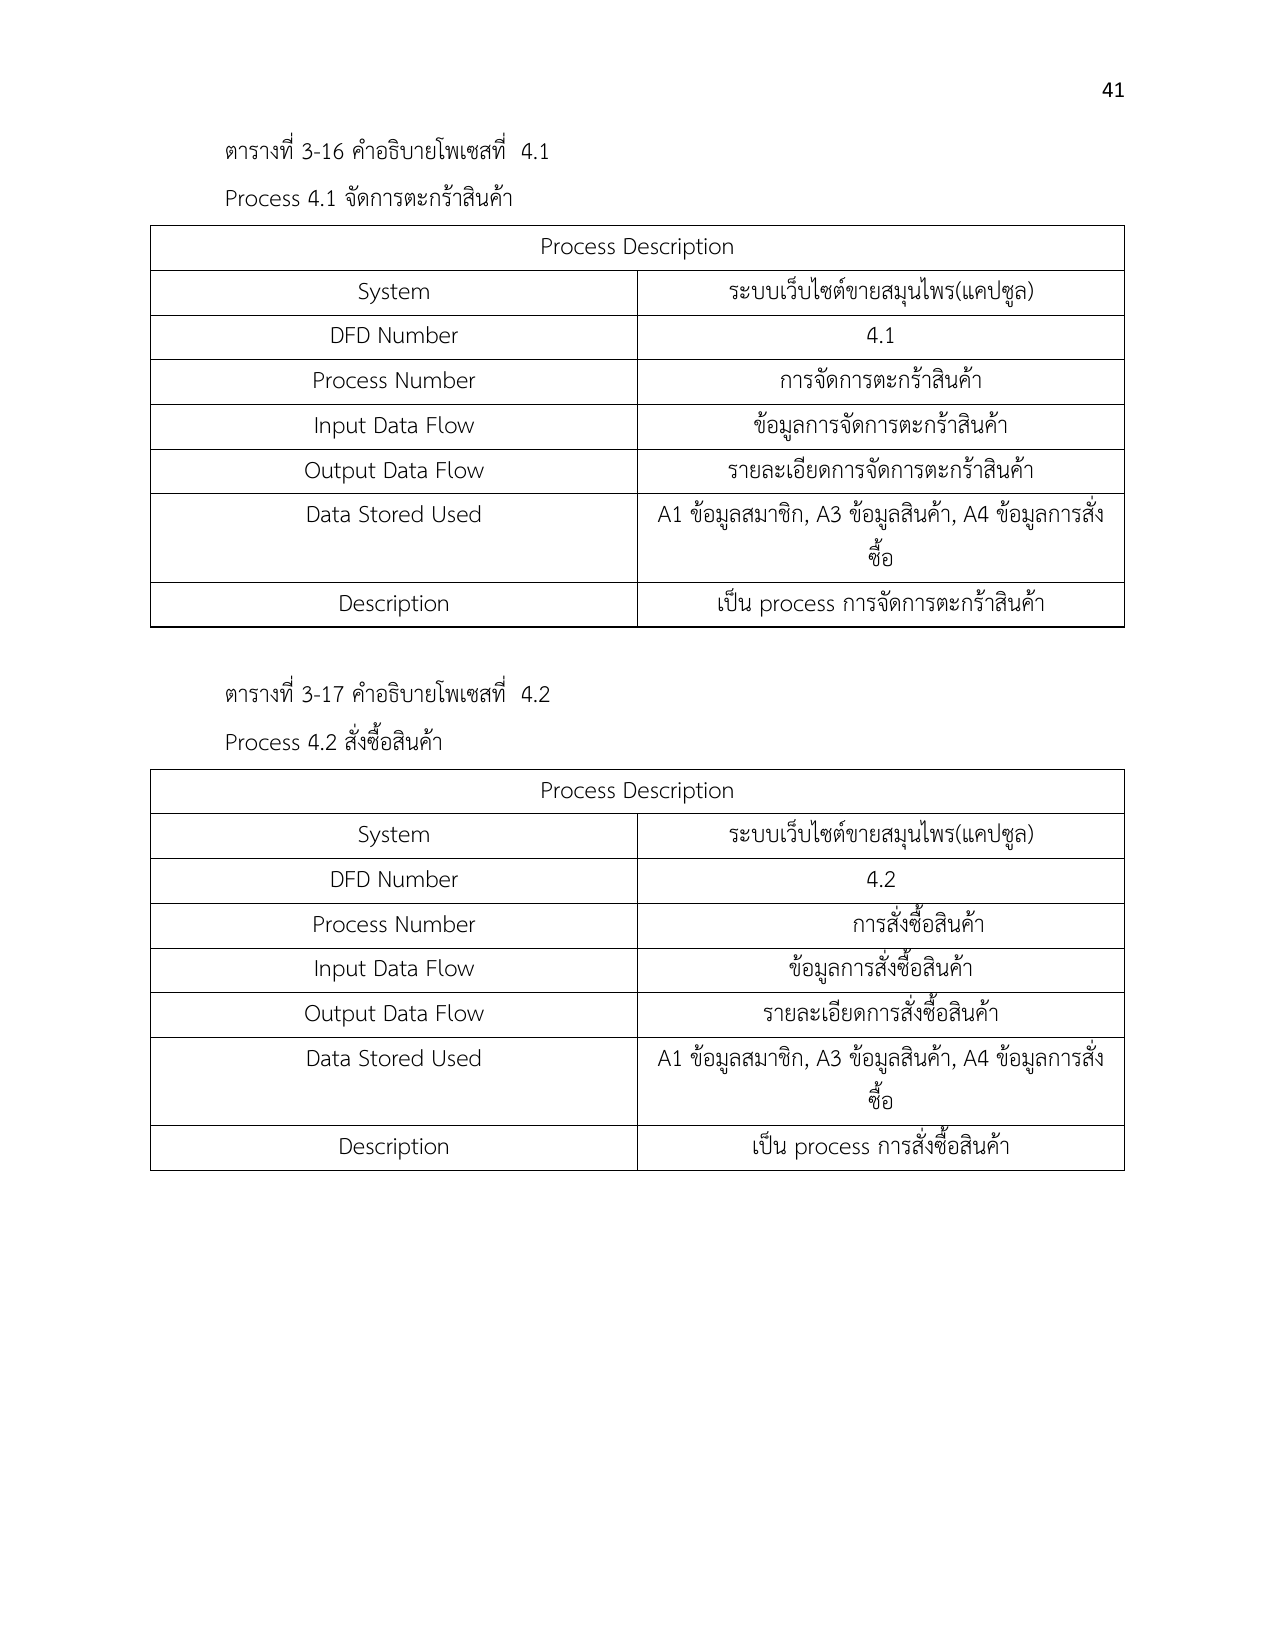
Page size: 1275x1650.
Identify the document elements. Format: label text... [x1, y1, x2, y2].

table_cell ระบบเว็บไซต์ขายสมุนไพร(แคปซูล) [638, 814, 1124, 858]
table_cell A1 ข้อมูลสมาชิก, A3 ข้อมูลสินค้า, A4 ข้อมูลการสั่งซื้อ [638, 1038, 1124, 1125]
table_cell Description [151, 583, 637, 626]
table_cell การจัดการตะกร้าสินค้า [638, 360, 1124, 404]
table_cell เป็น process การสั่งซื้อสินค้า [638, 1126, 1124, 1170]
table_cell System [151, 814, 637, 858]
table_cell เป็น process การจัดการตะกร้าสินค้า [638, 583, 1124, 626]
table_cell Data Stored Used [151, 494, 637, 582]
table_cell System [151, 271, 637, 314]
table_cell Description [151, 1126, 637, 1170]
table_cell Process Number [151, 904, 637, 947]
table_cell Process Number [151, 360, 637, 404]
table_cell DFD Number [151, 316, 637, 359]
table_cell A1 ข้อมูลสมาชิก, A3 ข้อมูลสินค้า, A4 ข้อมูลการสั่งซื้อ [638, 494, 1124, 582]
table_cell 4.1 [638, 316, 1124, 359]
table_cell Output Data Flow [151, 450, 637, 493]
table_cell Output Data Flow [151, 993, 637, 1037]
table_cell การสั่งซื้อสินค้า [638, 904, 1124, 947]
table_cell รายละเอียดการสั่งซื้อสินค้า [638, 993, 1124, 1037]
table_cell Input Data Flow [151, 949, 637, 992]
text ตารางที่ 3-16 คำอธิบายโพเซสที่ 4.1 [150, 131, 1125, 175]
table_cell รายละเอียดการจัดการตะกร้าสินค้า [638, 450, 1124, 493]
table_header Process Description [151, 770, 1124, 813]
text ตารางที่ 3-17 คำอธิบายโพเซสที่ 4.2 [150, 674, 1125, 718]
table_cell Input Data Flow [151, 405, 637, 449]
table_header Process Description [151, 226, 1124, 270]
text Process 4.2 สั่งซื้อสินค้า [150, 722, 1125, 765]
table_cell ข้อมูลการจัดการตะกร้าสินค้า [638, 405, 1124, 449]
table_cell ระบบเว็บไซต์ขายสมุนไพร(แคปซูล) [638, 271, 1124, 314]
table_cell Data Stored Used [151, 1038, 637, 1125]
table_cell 4.2 [638, 859, 1124, 903]
text Process 4.1 จัดการตะกร้าสินค้า [150, 178, 1125, 222]
table_cell ข้อมูลการสั่งซื้อสินค้า [638, 949, 1124, 992]
table_cell DFD Number [151, 859, 637, 903]
